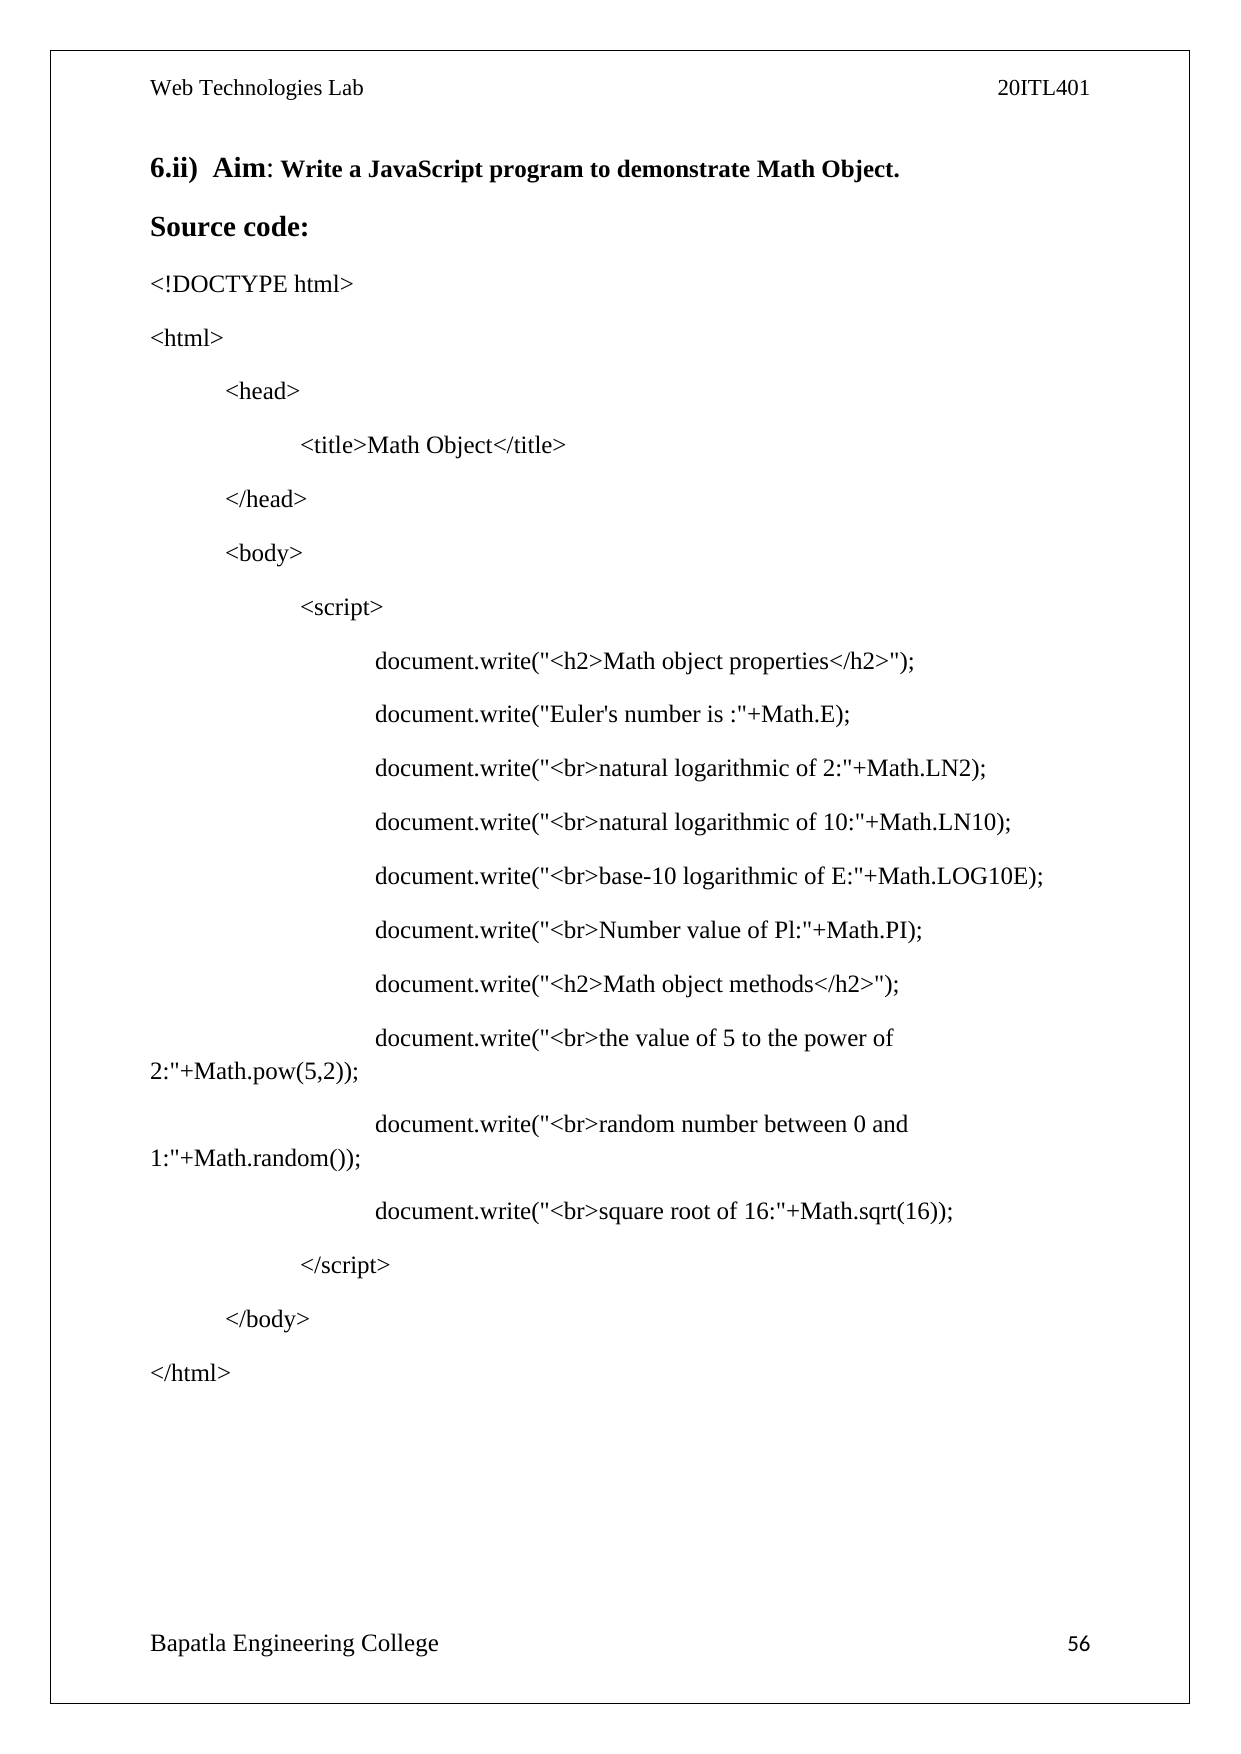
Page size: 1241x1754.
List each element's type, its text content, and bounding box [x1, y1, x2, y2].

text <head> [150, 376, 1090, 405]
text document.write("<br>random number between 0 and 1:"+Math.random()); [150, 1109, 1090, 1171]
text </body> [150, 1304, 1090, 1333]
text document.write("<br>the value of 5 to the power of 2:"+Math.pow(5,2)); [150, 1023, 1090, 1084]
text document.write("<br>natural logarithmic of 2:"+Math.LN2); [150, 753, 1090, 782]
text <title>Math Object</title> [150, 430, 1090, 459]
text <html> [150, 323, 1090, 351]
text <script> [150, 592, 1090, 621]
text </head> [150, 484, 1090, 513]
text document.write("<h2>Math object properties</h2>"); [150, 646, 1090, 674]
text document.write("<h2>Math object methods</h2>"); [150, 969, 1090, 998]
text document.write("<br>base-10 logarithmic of E:"+Math.LOG10E); [150, 861, 1090, 890]
text <body> [150, 538, 1090, 567]
text document.write("<br>natural logarithmic of 10:"+Math.LN10); [150, 807, 1090, 836]
text 6.ii) Aim: Write a JavaScript program to demonstrate Math Object. [150, 150, 1090, 183]
text document.write("<br>Number value of Pl:"+Math.PI); [150, 915, 1090, 944]
text <!DOCTYPE html> [150, 269, 1090, 297]
text document.write("Euler's number is :"+Math.E); [150, 699, 1090, 728]
text document.write("<br>square root of 16:"+Math.sqrt(16)); [150, 1196, 1090, 1225]
text </html> [150, 1358, 1090, 1387]
text </script> [150, 1250, 1090, 1279]
text Source code: [150, 209, 1090, 243]
